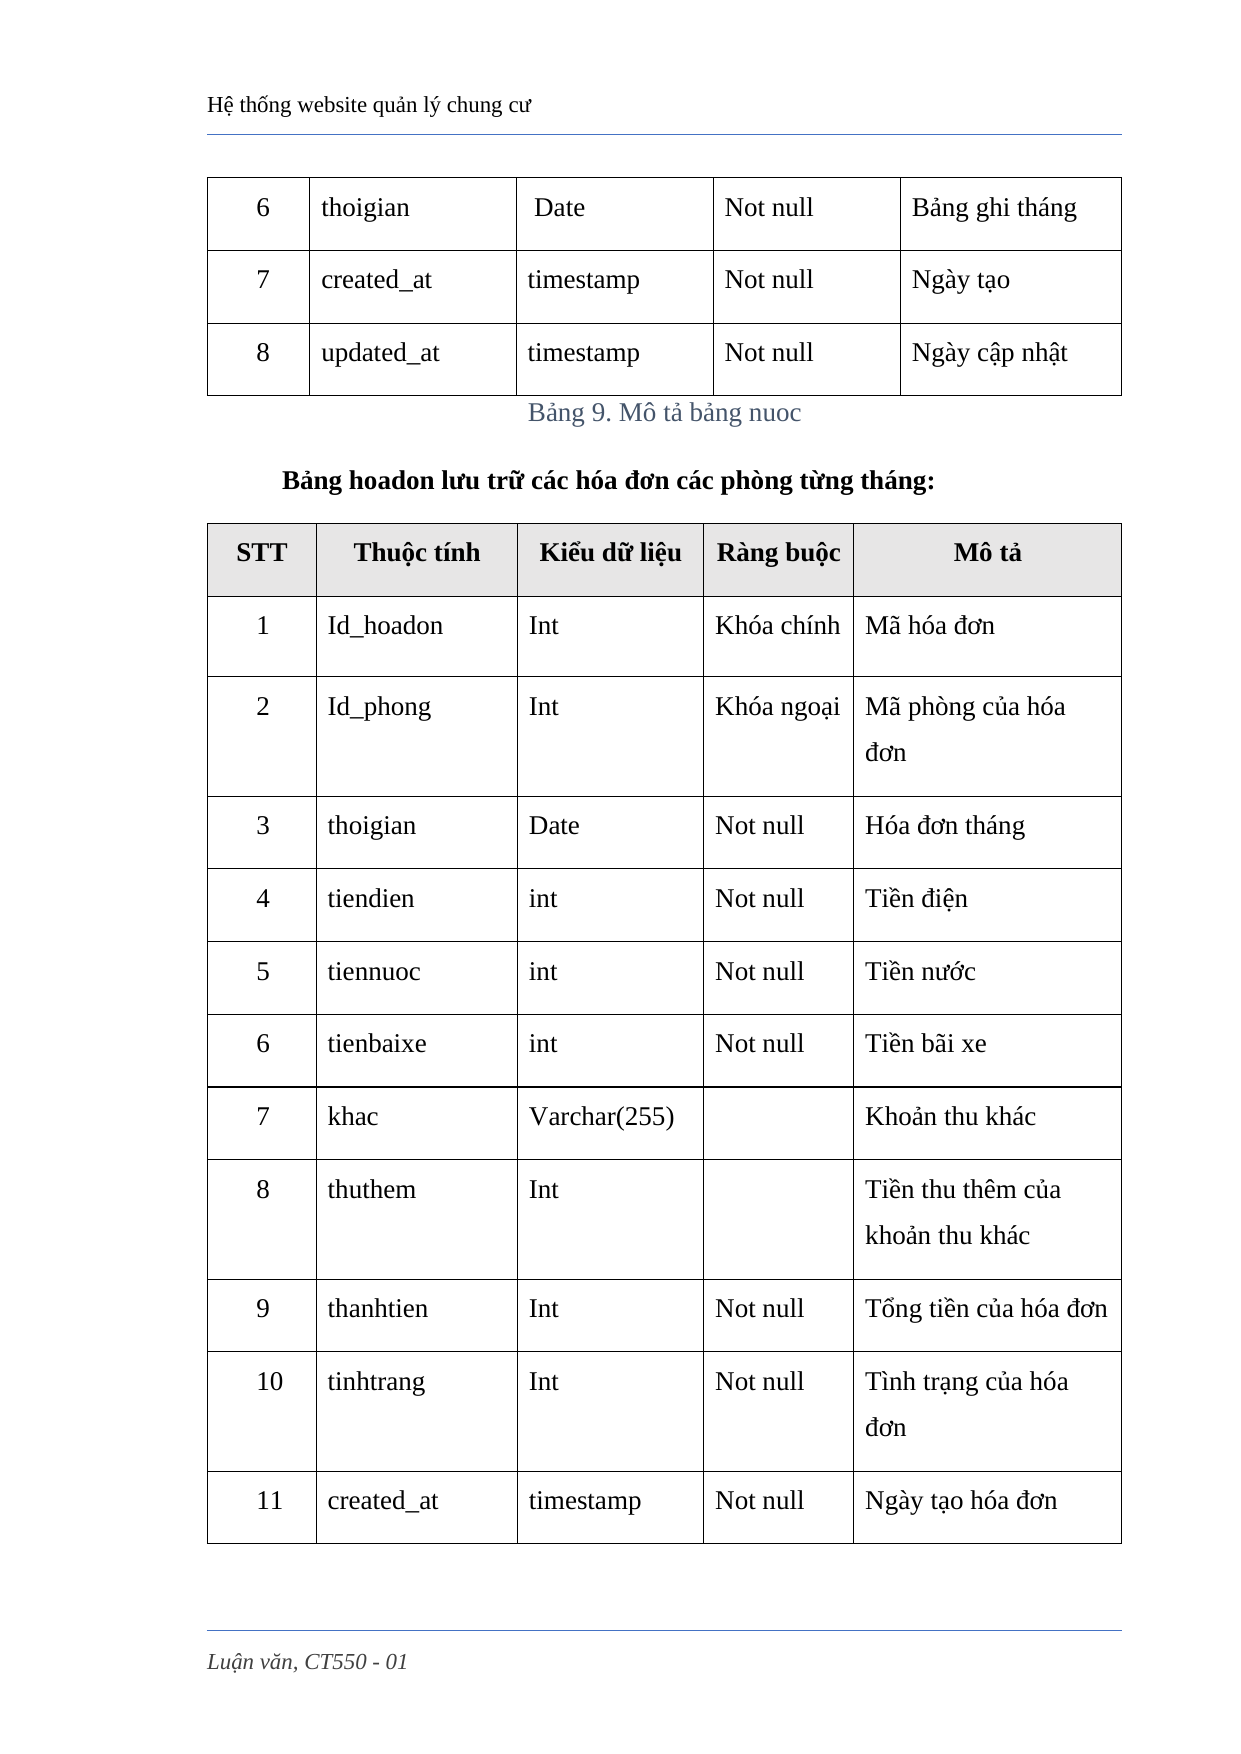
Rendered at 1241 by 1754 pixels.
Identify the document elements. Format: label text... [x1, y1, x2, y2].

table_cell Khoản thu khác [854, 1088, 1121, 1159]
table_cell [208, 1015, 316, 1086]
table_cell tiendien [317, 869, 517, 941]
table_cell tinhtrang [317, 1352, 517, 1471]
table_cell Ngày cập nhật [901, 324, 1121, 395]
table_cell [704, 1088, 853, 1159]
table_cell [208, 1280, 316, 1351]
table_cell Not null [704, 1352, 853, 1471]
table_cell thanhtien [317, 1280, 517, 1351]
table_cell Tiền bãi xe [854, 1015, 1121, 1086]
table_cell Tình trạng của hóa đơn [854, 1352, 1121, 1471]
table_cell timestamp [518, 1472, 703, 1543]
table_cell [208, 1472, 316, 1543]
table_cell Not null [714, 251, 900, 323]
table_cell timestamp [517, 251, 713, 323]
table_cell Int [518, 597, 703, 676]
table_cell Tiền điện [854, 869, 1121, 941]
table_cell Date [517, 178, 713, 250]
table_cell Tiền nước [854, 942, 1121, 1014]
table_cell [208, 324, 309, 395]
table_cell Tiền thu thêm của khoản thu khác [854, 1160, 1121, 1278]
text Bảng 9. Mô tả bảng nuoc [207, 396, 1122, 427]
table_cell tienbaixe [317, 1015, 517, 1086]
table_cell Id_phong [317, 677, 517, 796]
table_cell created_at [317, 1472, 517, 1543]
table_cell [208, 597, 316, 676]
table_cell updated_at [310, 324, 516, 395]
table_cell [208, 178, 309, 250]
table_cell Id_hoadon [317, 597, 517, 676]
table_cell Khóa chính [704, 597, 853, 676]
table_cell Not null [704, 869, 853, 941]
table_cell [704, 1160, 853, 1278]
table_cell [208, 1352, 316, 1471]
table_cell Not null [714, 324, 900, 395]
table_cell Tổng tiền của hóa đơn [854, 1280, 1121, 1351]
table_cell Mã hóa đơn [854, 597, 1121, 676]
table_cell Not null [704, 1472, 853, 1543]
table_cell Not null [704, 1280, 853, 1351]
table_cell Not null [704, 797, 853, 868]
table_cell Bảng ghi tháng [901, 178, 1121, 250]
table_cell thoigian [310, 178, 516, 250]
table_cell khac [317, 1088, 517, 1159]
table_cell Ngày tạo hóa đơn [854, 1472, 1121, 1543]
table_cell Int [518, 1352, 703, 1471]
table_cell int [518, 1015, 703, 1086]
table_cell [208, 1088, 316, 1159]
table_cell [208, 677, 316, 796]
table_cell Ngày tạo [901, 251, 1121, 323]
table_cell [208, 942, 316, 1014]
table_cell Varchar(255) [518, 1088, 703, 1159]
table_cell int [518, 942, 703, 1014]
table_header Thuộc tính [317, 524, 517, 596]
table_cell tiennuoc [317, 942, 517, 1014]
table_cell Not null [714, 178, 900, 250]
table_cell Int [518, 677, 703, 796]
table_cell [208, 251, 309, 323]
table_cell [208, 869, 316, 941]
table_cell Int [518, 1160, 703, 1278]
table_cell Not null [704, 942, 853, 1014]
table_header Mô tả [854, 524, 1121, 596]
table_cell Khóa ngoại [704, 677, 853, 796]
table_cell Not null [704, 1015, 853, 1086]
table_cell timestamp [517, 324, 713, 395]
table_header Ràng buộc [704, 524, 853, 596]
text Bảng hoadon lưu trữ các hóa đơn các phòng từng tháng: [207, 464, 1122, 495]
table_cell created_at [310, 251, 516, 323]
table_header STT [208, 524, 316, 596]
table_cell Hóa đơn tháng [854, 797, 1121, 868]
table_cell int [518, 869, 703, 941]
table_cell [208, 797, 316, 868]
table_cell Mã phòng của hóa đơn [854, 677, 1121, 796]
table_cell thuthem [317, 1160, 517, 1278]
table_cell Date [518, 797, 703, 868]
table_header Kiểu dữ liệu [518, 524, 703, 596]
table_cell [208, 1160, 316, 1278]
table_cell Int [518, 1280, 703, 1351]
table_cell thoigian [317, 797, 517, 868]
